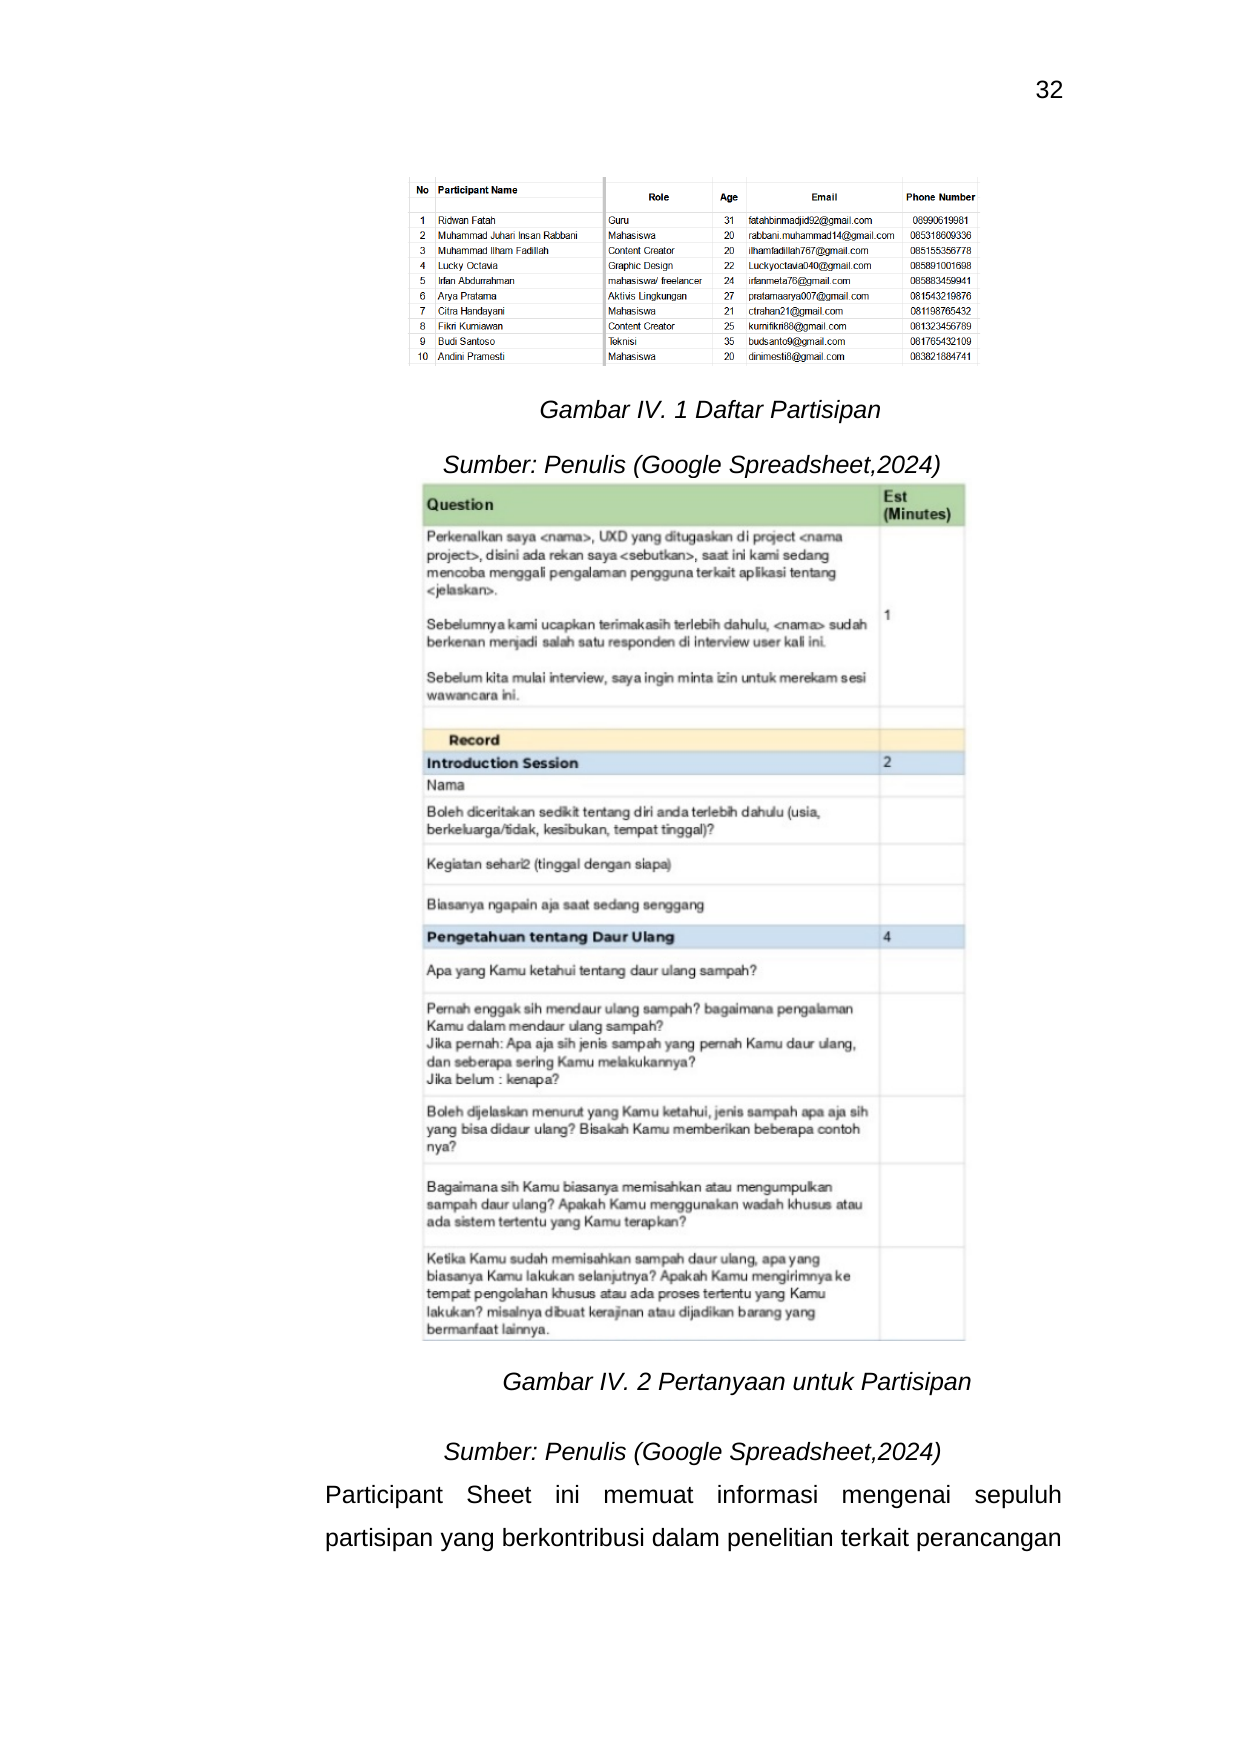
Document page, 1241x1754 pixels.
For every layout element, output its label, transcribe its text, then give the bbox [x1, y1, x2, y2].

picture [407, 177, 981, 366]
text Sumber: Penulis (Google Spreadsheet,2024) [324, 450, 1063, 478]
picture [416, 478, 972, 1341]
text Gambar IV. 2 Pertanyaan untuk Partisipan [413, 1367, 974, 1396]
text Gambar IV. 1 Daftar Partisipan [539, 395, 883, 424]
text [325, 1480, 1063, 1552]
text Sumber: Penulis (Google Spreadsheet,2024) [236, 1367, 1063, 1466]
